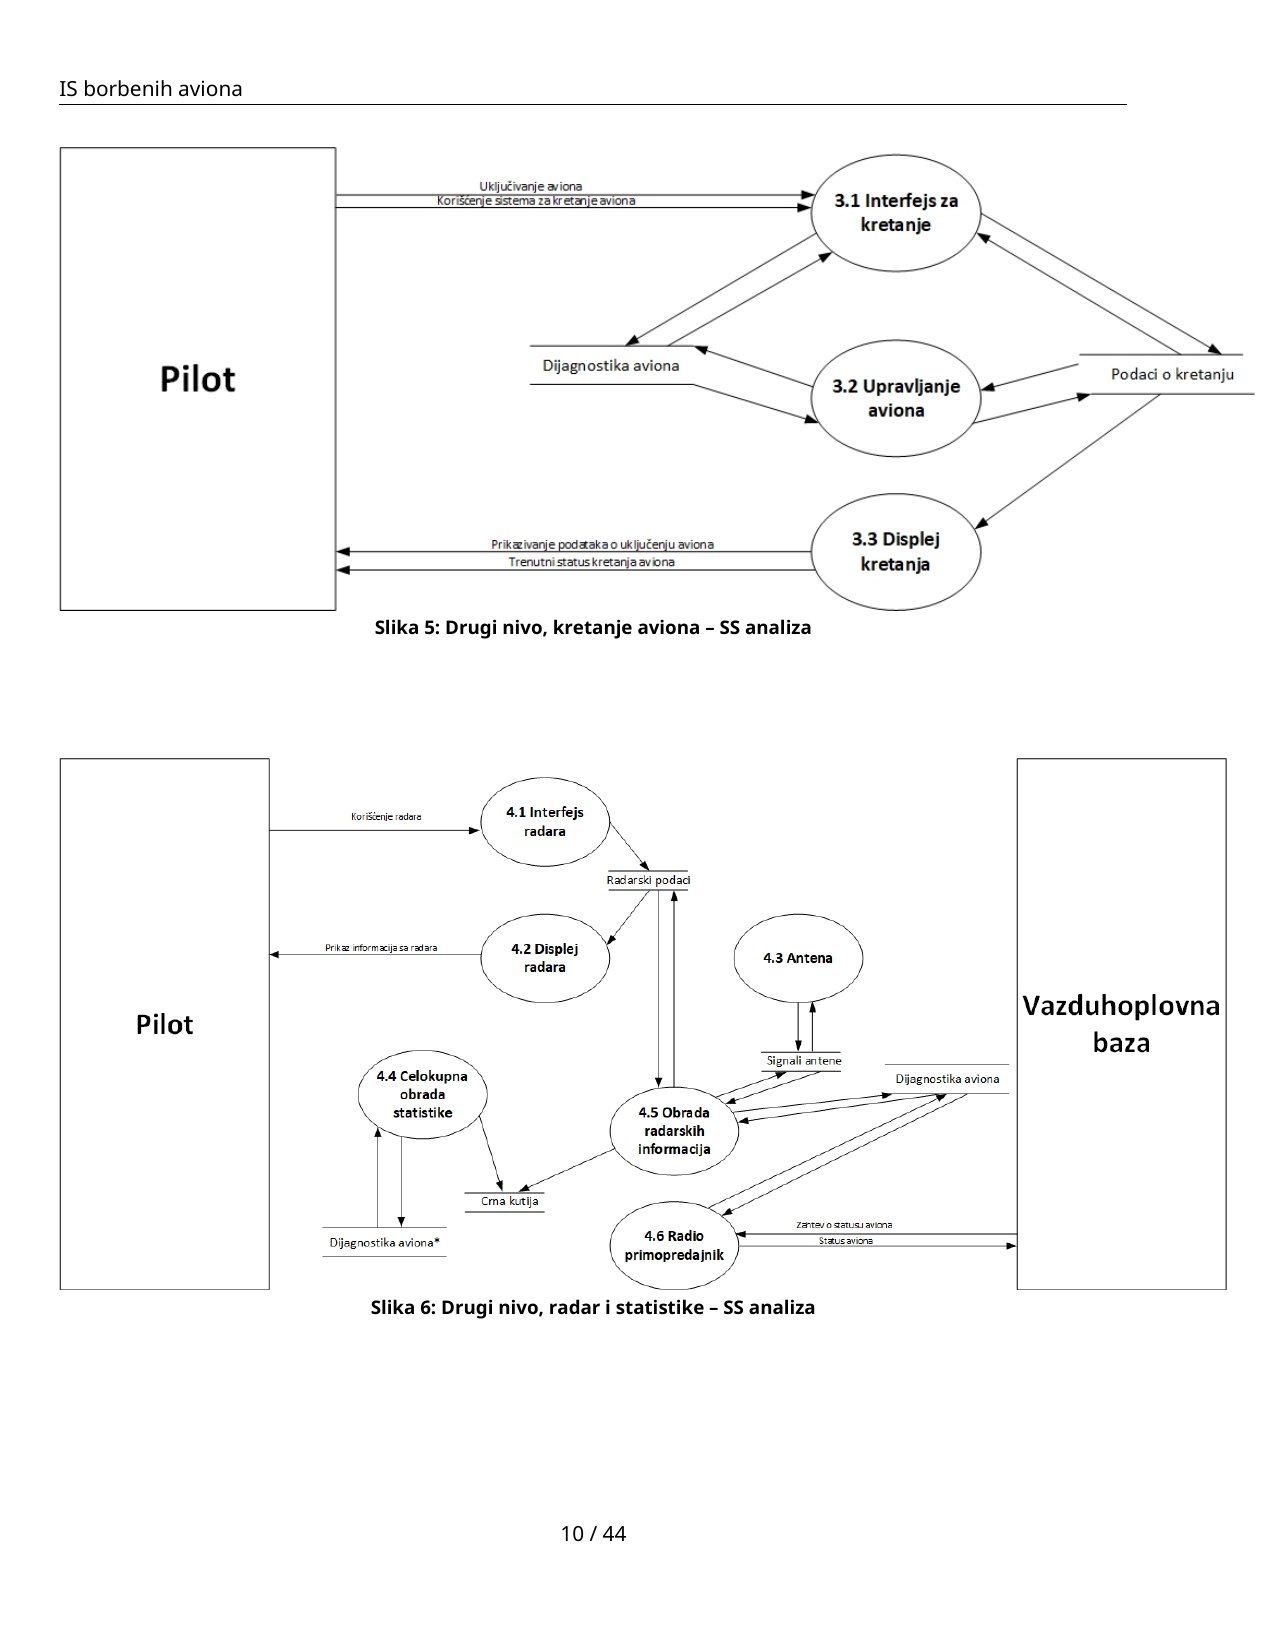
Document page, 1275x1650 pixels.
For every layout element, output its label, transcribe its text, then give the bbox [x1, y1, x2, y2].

picture [59, 758, 1244, 1290]
picture [59, 147, 1256, 611]
text Slika 5: Drugi nivo, kretanje aviona – SS analiza [59, 614, 1127, 640]
text Slika 6: Drugi nivo, radar i statistike – SS analiza [59, 1294, 1127, 1319]
